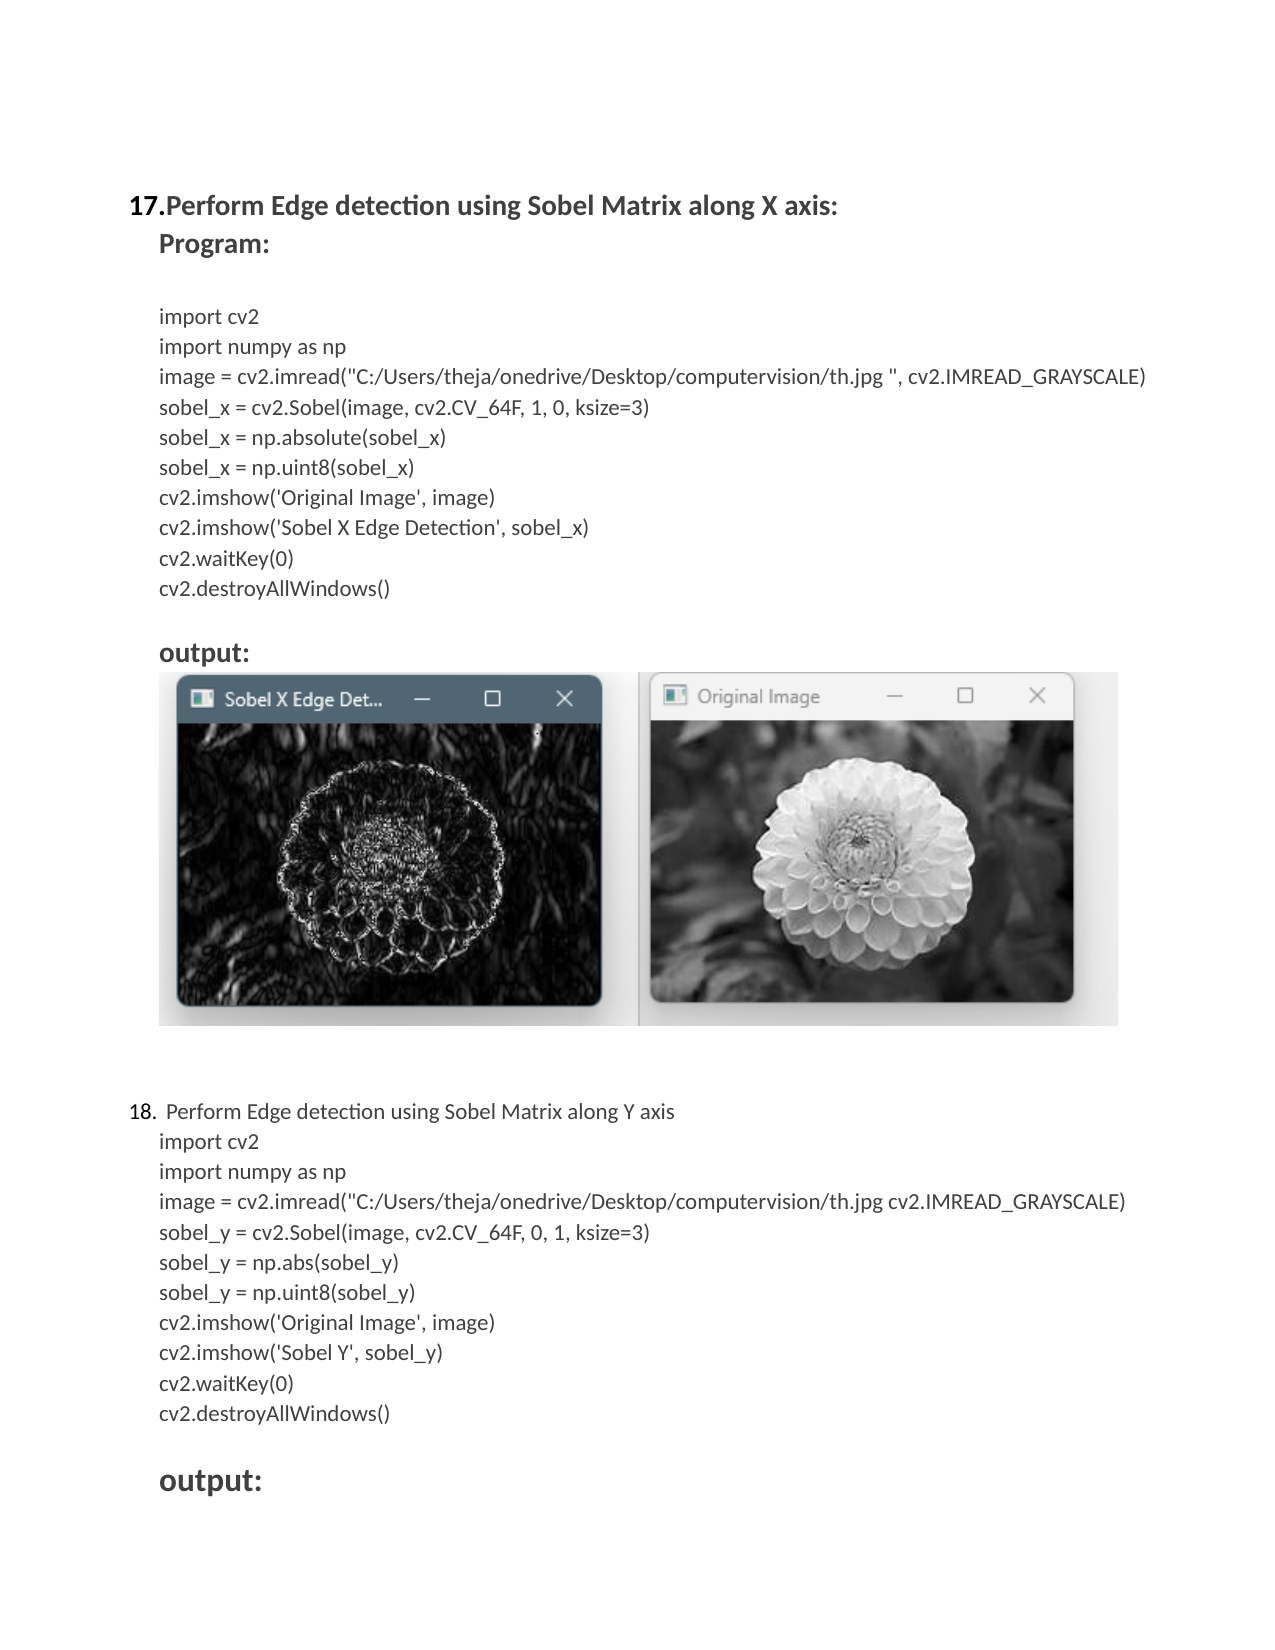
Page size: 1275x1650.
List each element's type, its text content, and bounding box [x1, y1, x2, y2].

list sobel_x = np.uint8(sobel_x) [159, 453, 1199, 481]
list output: [159, 1459, 1199, 1500]
list sobel_x = cv2.Sobel(image, cv2.CV_64F, 1, 0, ksize=3) [159, 393, 1199, 421]
list import cv2 [159, 302, 1199, 330]
list sobel_y = cv2.Sobel(image, cv2.CV_64F, 0, 1, ksize=3) [159, 1218, 1199, 1246]
list output: [159, 634, 1199, 670]
list sobel_x = np.absolute(sobel_x) [159, 423, 1199, 451]
picture [158, 672, 1119, 1026]
list import numpy as np [159, 332, 1199, 360]
list cv2.waitKey(0) [159, 1369, 1199, 1397]
list image = cv2.imread("C:/Users/theja/onedrive/Desktop/computervision/th.jpg cv2.IMREAD_GRAYSCALE) [159, 1187, 1199, 1215]
list sobel_y = np.abs(sobel_y) [159, 1248, 1199, 1276]
list cv2.destroyAllWindows() [159, 1399, 1199, 1427]
list image = cv2.imread("C:/Users/theja/onedrive/Desktop/computervision/th.jpg ", cv2.IMREAD_GRAYSCALE) [159, 362, 1199, 391]
list Perform Edge detection using Sobel Matrix along Y axis [128, 1097, 1199, 1125]
list cv2.imshow('Sobel X Edge Detection', sobel_x) [159, 513, 1199, 542]
list cv2.waitKey(0) [159, 544, 1199, 572]
list cv2.imshow('Original Image', image) [159, 483, 1199, 511]
list import cv2 [159, 1127, 1199, 1155]
list Program: [159, 225, 1199, 261]
list Perform Edge detection using Sobel Matrix along X axis: [128, 187, 1199, 222]
list cv2.destroyAllWindows() [159, 574, 1199, 602]
list import numpy as np [159, 1157, 1199, 1185]
list sobel_y = np.uint8(sobel_y) [159, 1278, 1199, 1306]
list cv2.imshow('Original Image', image) [159, 1308, 1199, 1336]
list cv2.imshow('Sobel Y', sobel_y) [159, 1338, 1199, 1366]
